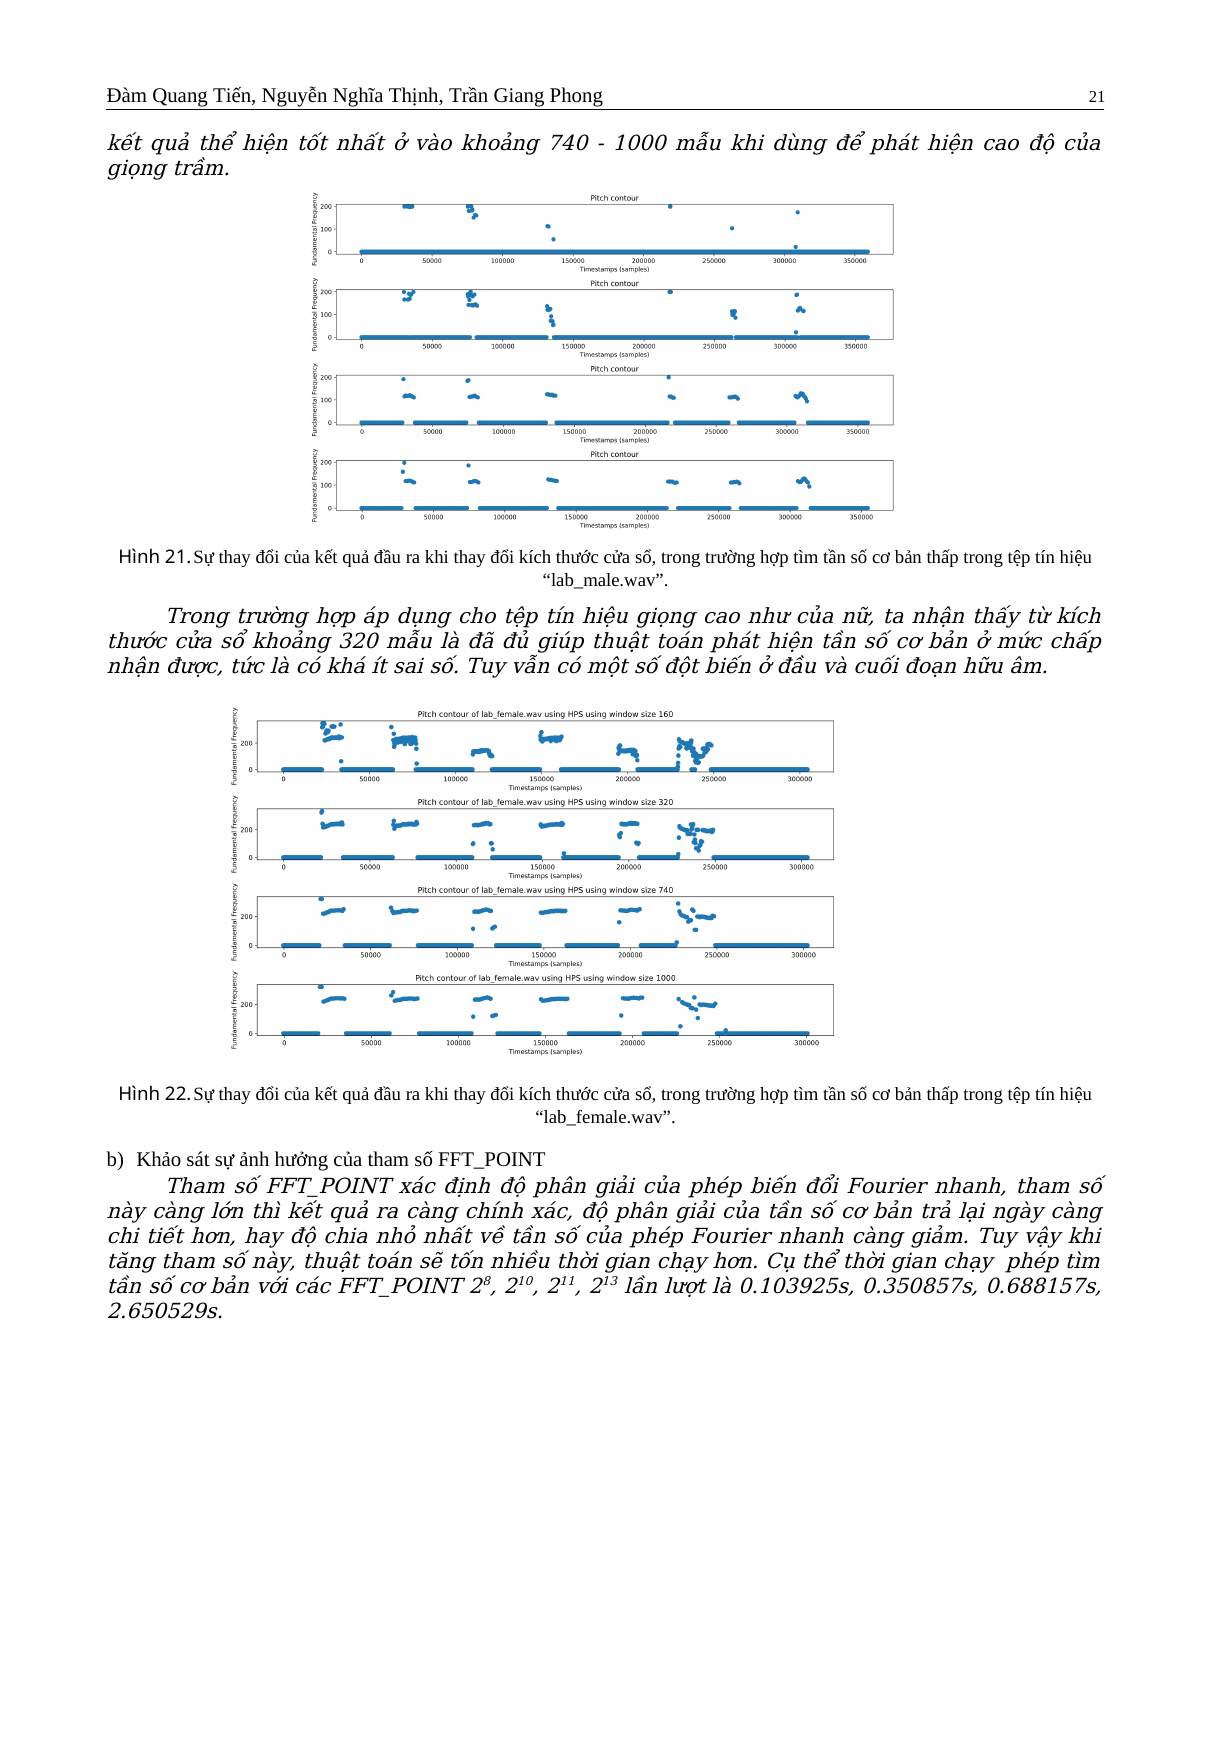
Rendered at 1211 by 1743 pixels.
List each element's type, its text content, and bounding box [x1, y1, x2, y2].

picture [304, 192, 907, 532]
text Sự thay đổi của kết quả đầu ra khi thay đổi kích thước cửa sổ, trong trường hợp tìm tần số cơ bản thấp trong tệp tín hiệu “lab_male.wav”. [106, 544, 1104, 591]
text Tham số FFT_POINT xác định độ phân giải của phép biến đổi Fourier nhanh, tham số này càng lớn thì kết quả ra càng chính xác, độ phân giải của tần số cơ bản trả lại ngày càng chi tiết hơn, hay độ chia nhỏ nhất về tần số của phép Fourier nhanh càng giảm. Tuy vậy khi tăng tham số này, thuật toán sẽ tốn nhiều thời gian chạy hơn. Cụ thể thời gian chạy phép tìm tần số cơ bản với các FFT_POINT 28, 210, 211, 213 lần lượt là 0.103925s, 0.350857s, 0.688157s, 2.650529s. [106, 1173, 1104, 1323]
text Sự thay đổi của kết quả đầu ra khi thay đổi kích thước cửa sổ, trong trường hợp tìm tần số cơ bản thấp trong tệp tín hiệu “lab_female.wav”. [106, 1080, 1104, 1127]
subtitle Khảo sát sự ảnh hưởng của tham số FFT_POINT [106, 1139, 1104, 1173]
picture [165, 690, 908, 1068]
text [106, 130, 1104, 180]
text Trong trường hợp áp dụng cho tệp tín hiệu giọng cao như của nữ, ta nhận thấy từ kích thước cửa sổ khoảng 320 mẫu là đã đủ giúp thuật toán phát hiện tần số cơ bản ở mức chấp nhận được, tức là có khá ít sai số. Tuy vẫn có một số đột biến ở đầu và cuối đoạn hữu âm. [106, 603, 1104, 678]
